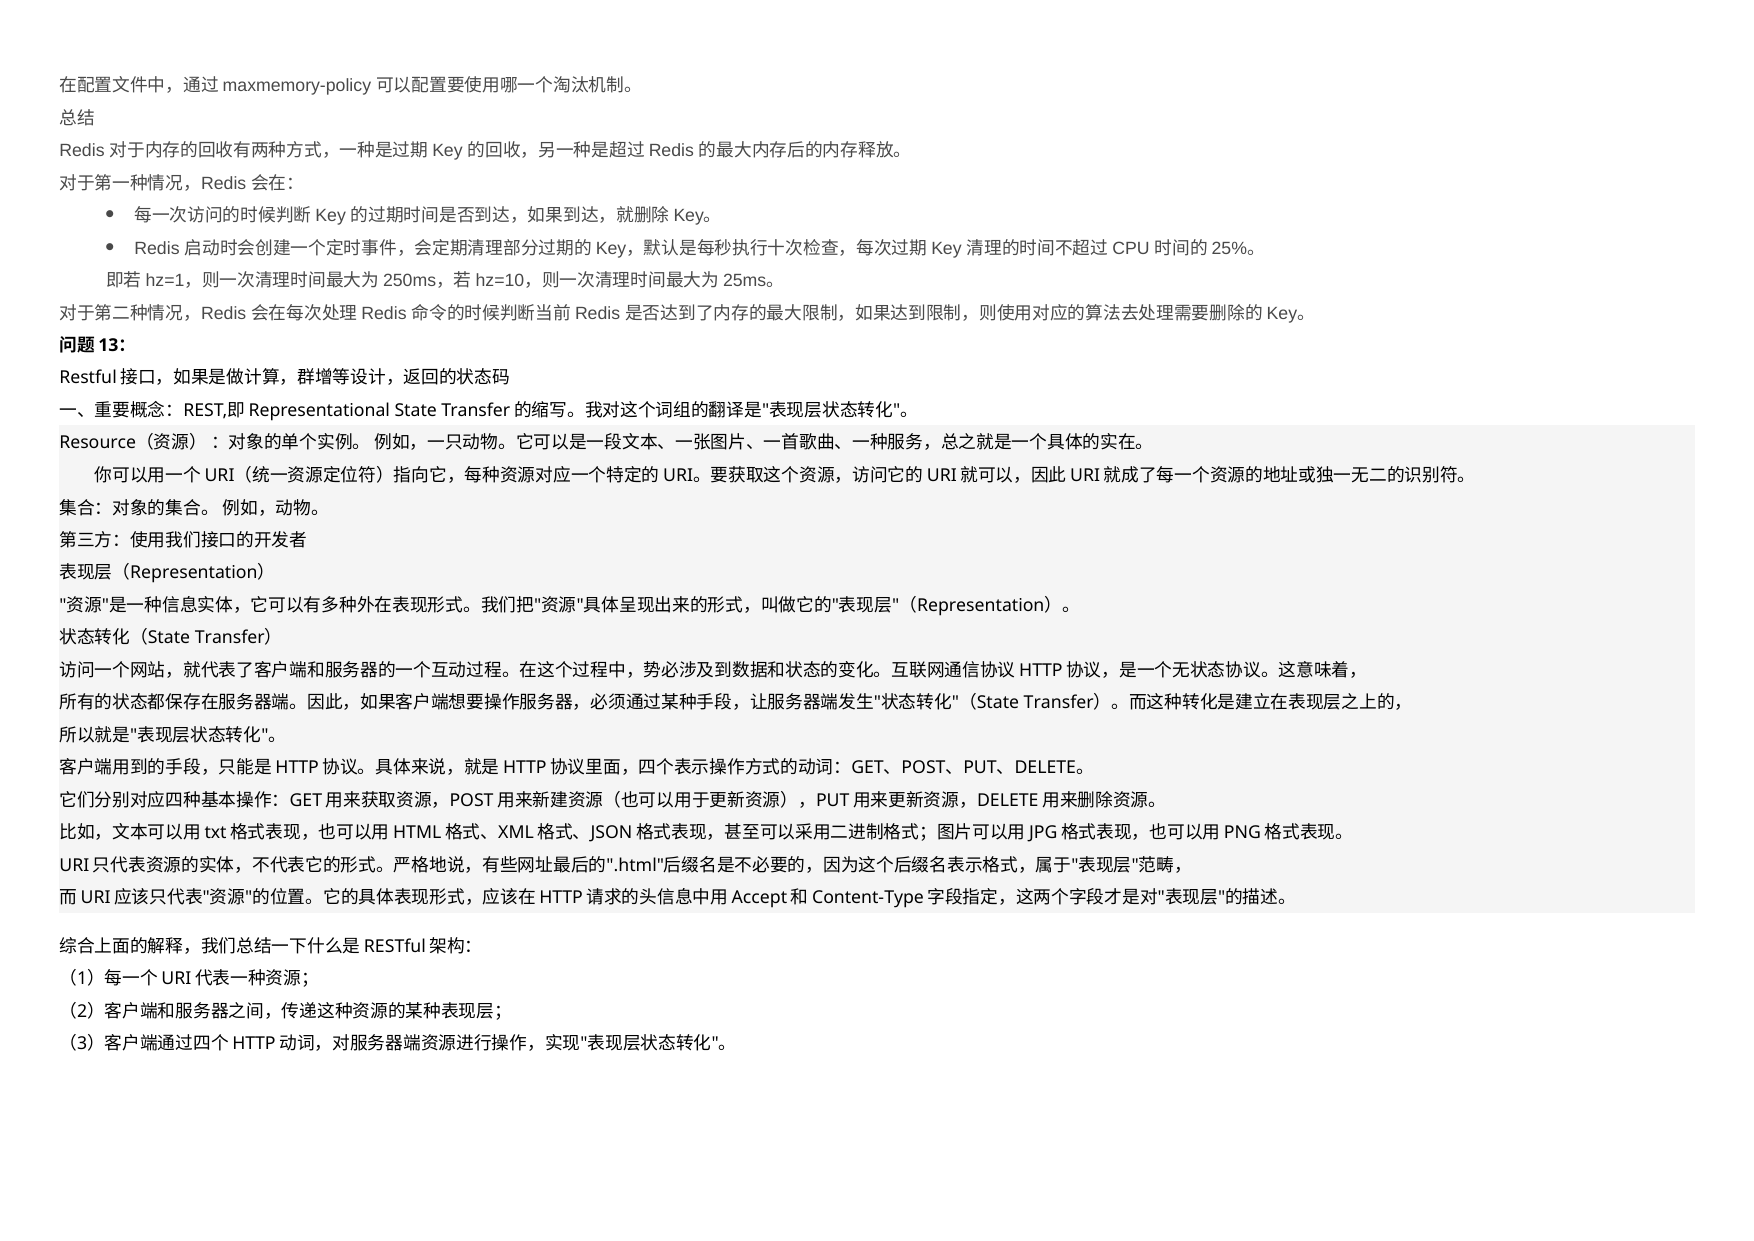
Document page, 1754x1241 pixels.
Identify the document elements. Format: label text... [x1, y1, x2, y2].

text 在配置文件中，通过 maxmemory-policy 可以配置要使用哪一个淘汰机制。 [59, 68, 1695, 100]
list Redis 启动时会创建一个定时事件，会定期清理部分过期的 Key，默认是每秒执行十次检查，每次过期 Key 清理的时间不超过 CPU 时间的 25%。 [106, 230, 1695, 263]
text 即若 hz=1，则一次清理时间最大为 250ms，若 hz=10，则一次清理时间最大为 25ms。 [106, 263, 1695, 295]
text 集合：对象的集合。 例如，动物。 [59, 490, 1695, 523]
text Restful接口，如果是做计算，群增等设计，返回的状态码 [59, 360, 1695, 393]
text （2）客户端和服务器之间，传递这种资源的某种表现层； [59, 993, 1695, 1026]
subtitle 一、重要概念：REST,即Representational State Transfer的缩写。我对这个词组的翻译是"表现层状态转化"。 [59, 393, 1695, 425]
text 综合上面的解释，我们总结一下什么是RESTful架构： [59, 928, 1695, 961]
text Resource（资源） ：对象的单个实例。 例如，一只动物。它可以是一段文本、一张图片、一首歌曲、一种服务，总之就是一个具体的实在。 你可以用一个URI（统一资源定位符）指向它，每种资源对应一个特定的URI。要获取这个资源，访问它的URI就可以，因此URI就成了每一个资源的地址或独一无二的识别符。 [59, 425, 1695, 490]
text 访问一个网站，就代表了客户端和服务器的一个互动过程。在这个过程中，势必涉及到数据和状态的变化。互联网通信协议HTTP协议，是一个无状态协议。这意味着， 所有的状态都保存在服务器端。因此，如果客户端想要操作服务器，必须通过某种手段，让服务器端发生"状态转化"（State Transfer）。而这种转化是建立在表现层之上的， 所以就是"表现层状态转化"。 [59, 653, 1695, 750]
text 第三方：使用我们接口的开发者 [59, 523, 1695, 555]
text 状态转化（State Transfer） [59, 620, 1695, 653]
text 问题13： [59, 328, 1695, 360]
text 总结 Redis 对于内存的回收有两种方式，一种是过期 Key 的回收，另一种是超过 Redis 的最大内存后的内存释放。 [59, 100, 1695, 165]
text （1）每一个URI代表一种资源； [59, 961, 1695, 993]
list 每一次访问的时候判断 Key 的过期时间是否到达，如果到达，就删除 Key。 [106, 198, 1695, 230]
text URI只代表资源的实体，不代表它的形式。严格地说，有些网址最后的".html"后缀名是不必要的，因为这个后缀名表示格式，属于"表现层"范畴， 而URI应该只代表"资源"的位置。它的具体表现形式，应该在HTTP请求的头信息中用Accept和Content-Type字段指定，这两个字段才是对"表现层"的描述。 [59, 848, 1695, 913]
text （3）客户端通过四个HTTP动词，对服务器端资源进行操作，实现"表现层状态转化"。 [59, 1026, 1695, 1058]
text 对于第二种情况，Redis 会在每次处理 Redis 命令的时候判断当前 Redis 是否达到了内存的最大限制，如果达到限制，则使用对应的算法去处理需要删除的 Key。 [59, 295, 1695, 328]
text 表现层（Representation） [59, 555, 1695, 588]
text "资源"是一种信息实体，它可以有多种外在表现形式。我们把"资源"具体呈现出来的形式，叫做它的"表现层"（Representation）。 [59, 588, 1695, 620]
text 比如，文本可以用txt格式表现，也可以用HTML格式、XML格式、JSON格式表现，甚至可以采用二进制格式；图片可以用JPG格式表现，也可以用PNG格式表现。 [59, 815, 1695, 848]
text 对于第一种情况，Redis 会在： [59, 165, 1695, 198]
text 客户端用到的手段，只能是HTTP协议。具体来说，就是HTTP协议里面，四个表示操作方式的动词：GET、POST、PUT、DELETE。 它们分别对应四种基本操作：GET用来获取资源，POST用来新建资源（也可以用于更新资源），PUT用来更新资源，DELETE用来删除资源。 [59, 750, 1695, 815]
